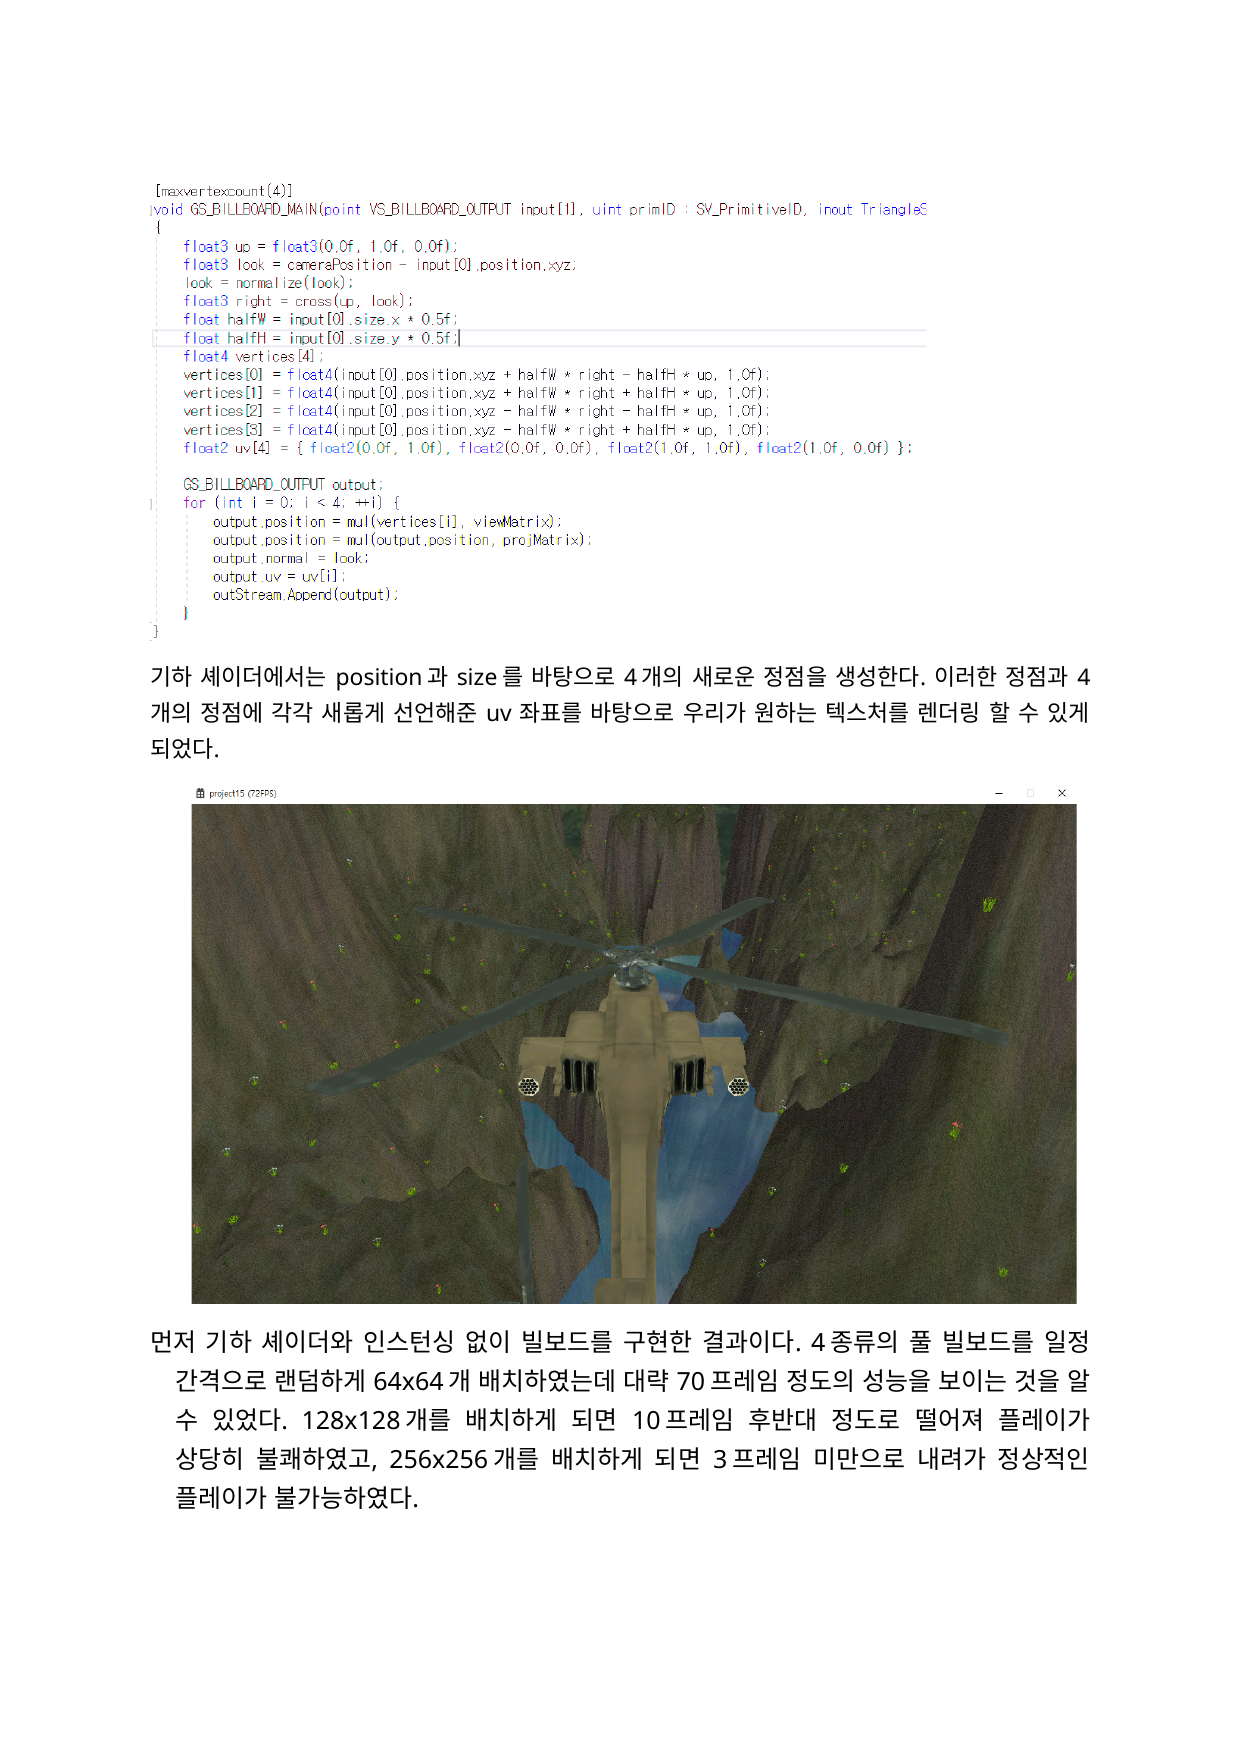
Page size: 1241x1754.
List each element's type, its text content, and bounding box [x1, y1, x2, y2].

picture [150, 177, 927, 641]
text 기하 셰이더에서는 position과 size를 바탕으로 4개의 새로운 정점을 생성한다. 이러한 정점과 4개의 정점에 각각 새롭게 선언해준 uv 좌표를 바탕으로 우리가 원하는 텍스처를 렌더링 할 수 있게 되었다. [150, 659, 1090, 764]
picture [191, 783, 1077, 1304]
text 먼저 기하 셰이더와 인스턴싱 없이 빌보드를 구현한 결과이다. 4종류의 풀 빌보드를 일정 간격으로 랜덤하게 64x64개 배치하였는데 대략 70프레임 정도의 성능을 보이는 것을 알 수 있었다. 128x128개를 배치하게 되면 10프레임 후반대 정도로 떨어져 플레이가 상당히 불쾌하였고, 256x256개를 배치하게 되면 3프레임 미만으로 내려가 정상적인 플레이가 불가능하였다. [150, 1323, 1090, 1515]
